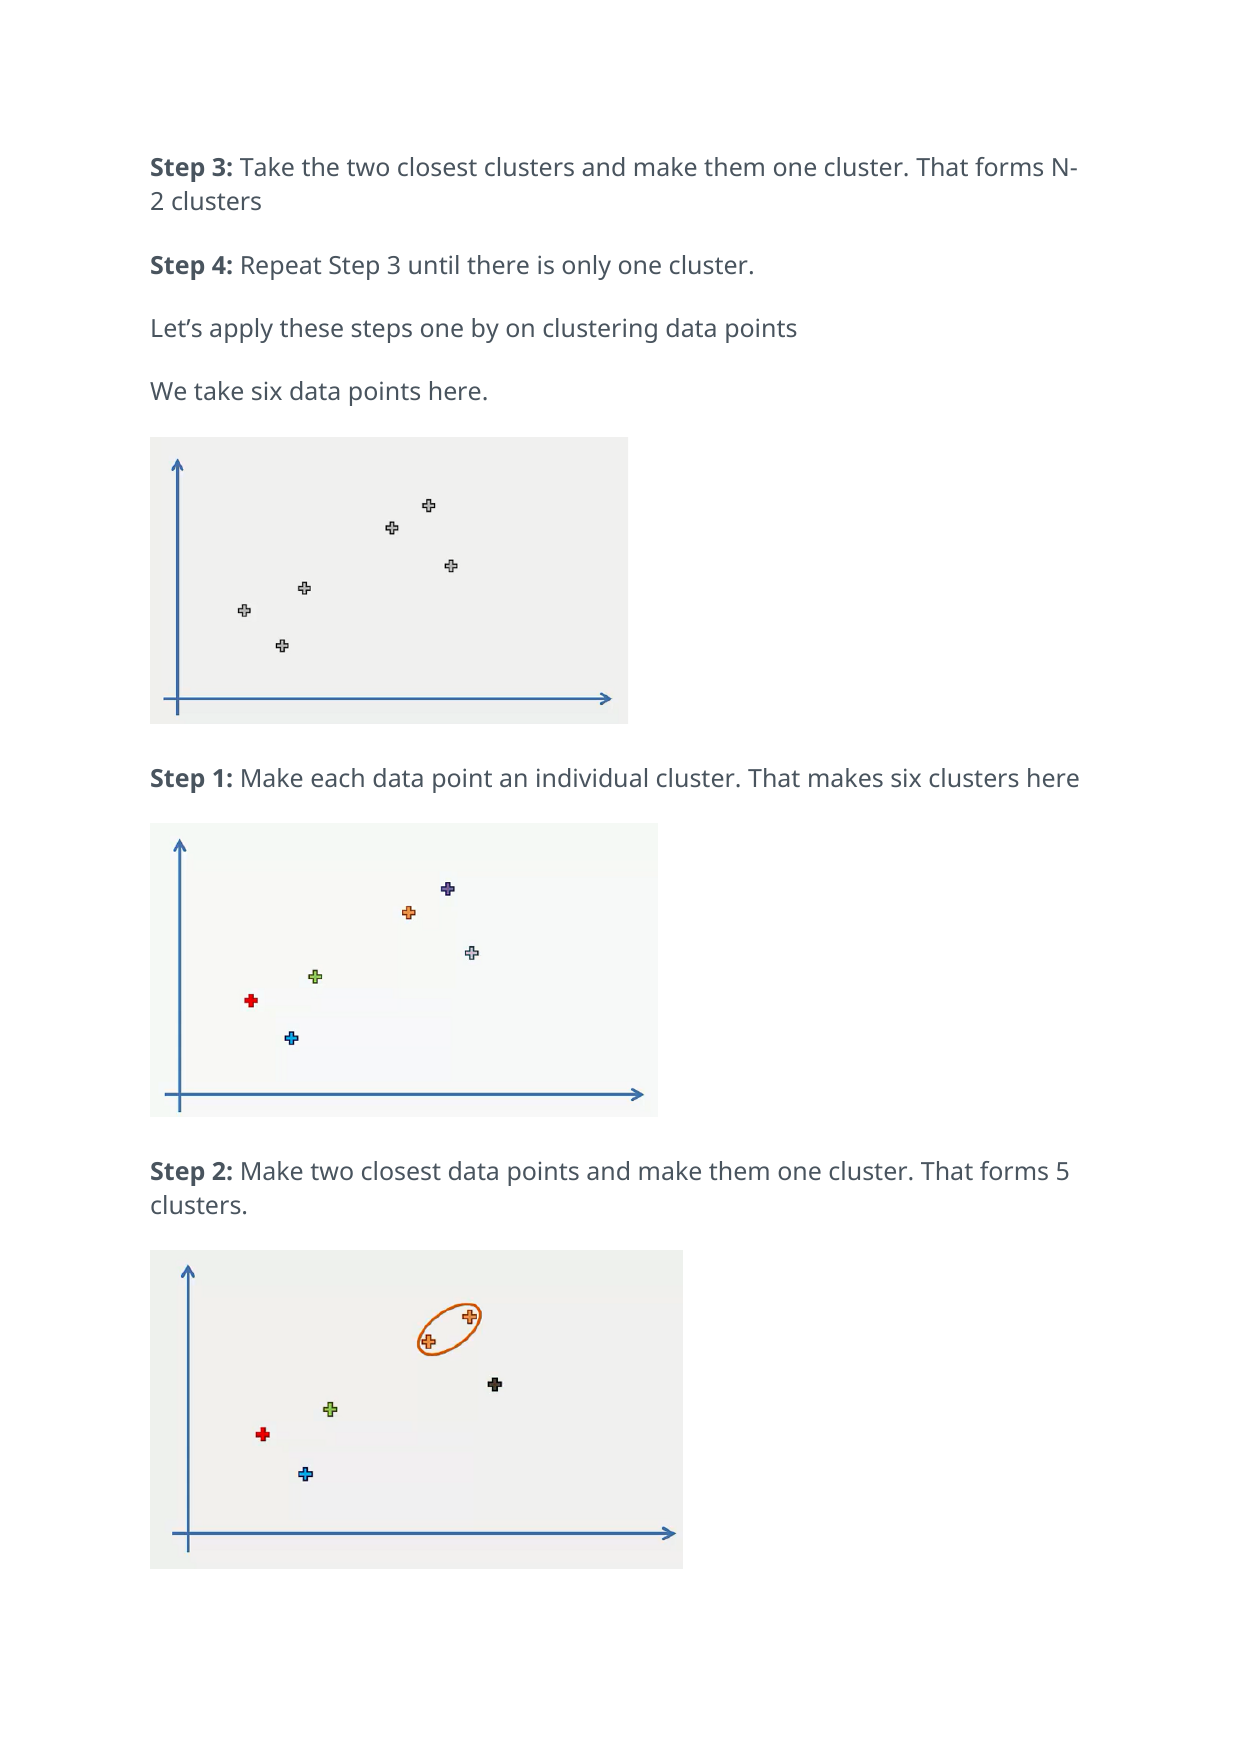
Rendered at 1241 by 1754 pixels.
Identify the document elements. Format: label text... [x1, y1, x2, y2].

text Step 1: Make each data point an individual cluster. That makes six clusters here [150, 760, 1090, 794]
text Step 4: Repeat Step 3 until there is only one cluster. [150, 247, 1090, 281]
text Let’s apply these steps one by on clustering data points [150, 311, 1090, 344]
text Step 2: Make two closest data points and make them one cluster. That forms 5 clusters. [150, 1153, 1090, 1222]
text We take six data points here. [150, 374, 1090, 408]
picture [150, 823, 658, 1117]
picture [150, 437, 629, 724]
picture [150, 1250, 683, 1569]
text Step 3: Take the two closest clusters and make them one cluster. That forms N-2 clusters [150, 150, 1090, 218]
